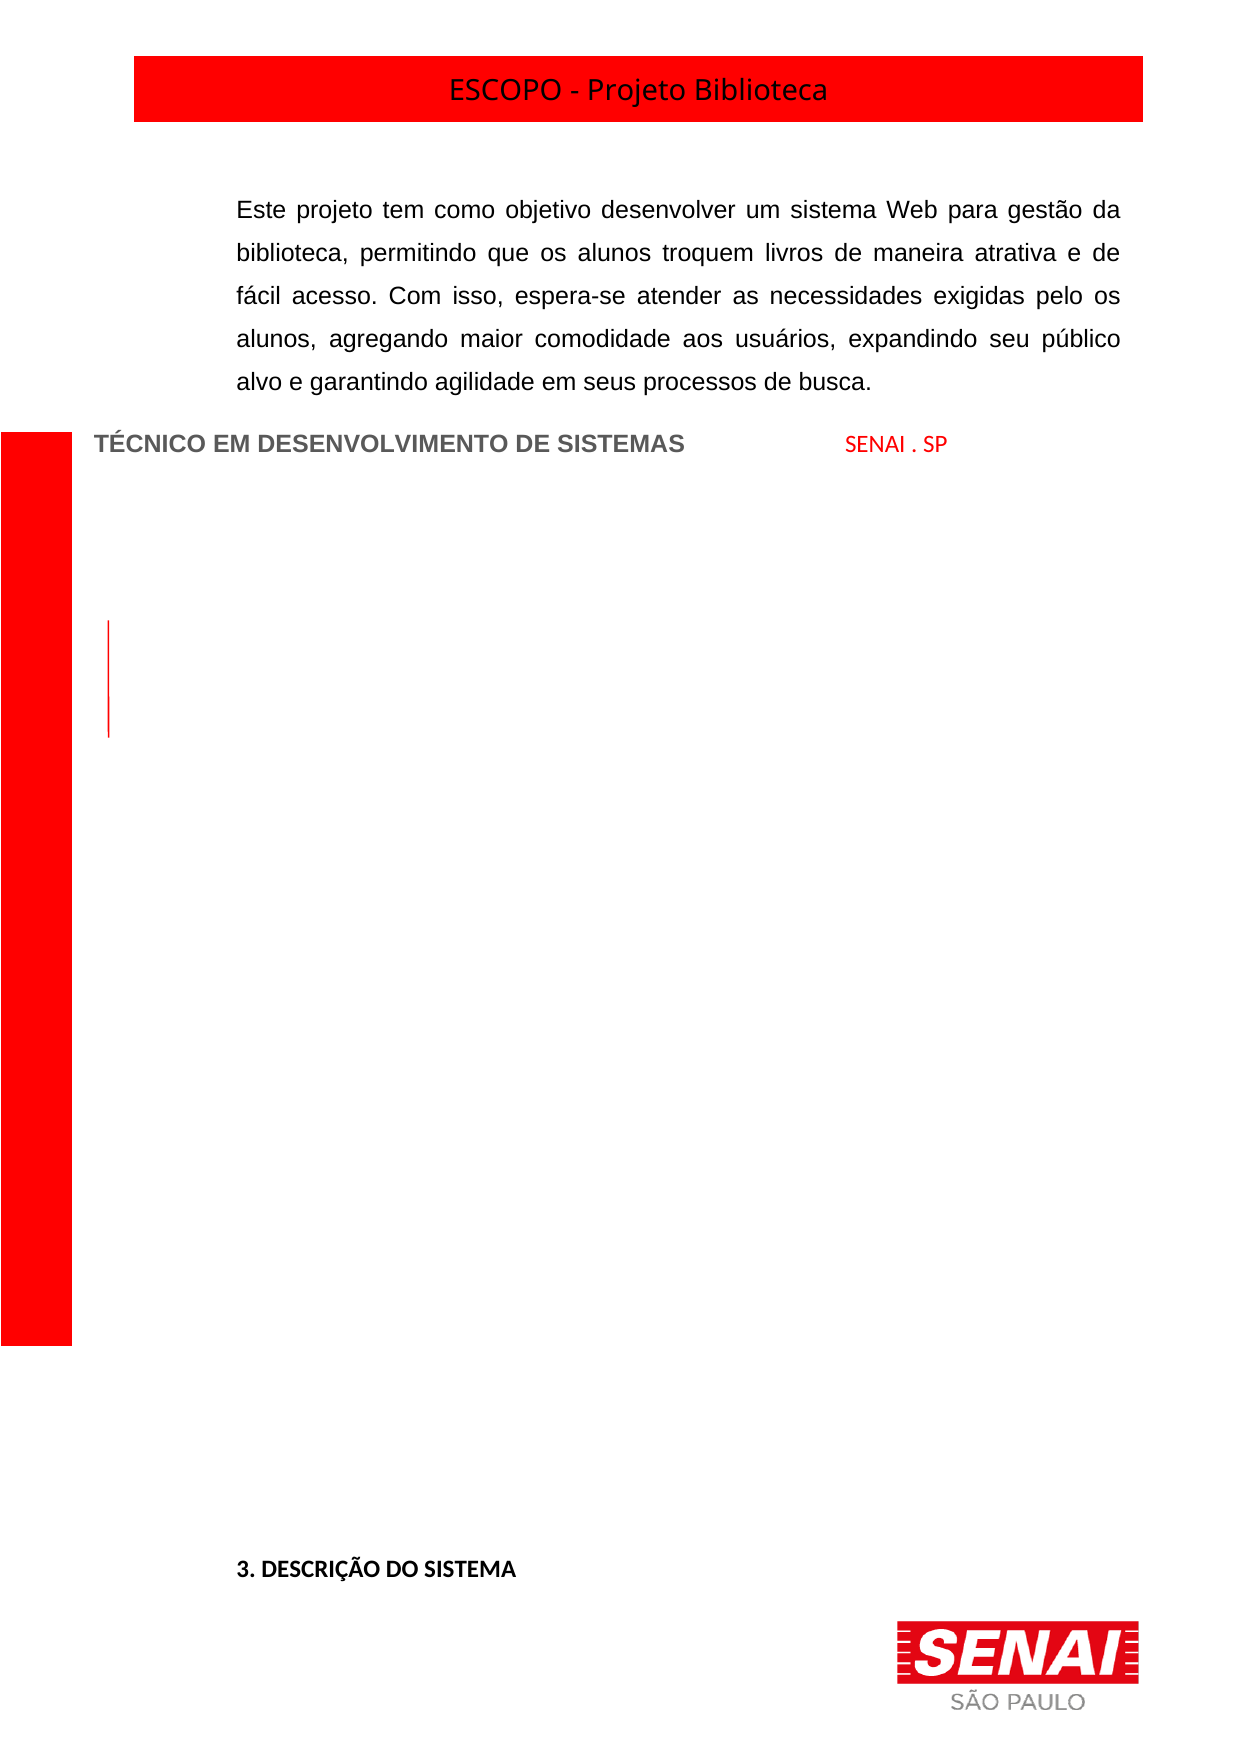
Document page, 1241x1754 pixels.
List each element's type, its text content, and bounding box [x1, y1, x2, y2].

text 3. DESCRIÇÃO DO SISTEMA [236, 1553, 1122, 1584]
picture [897, 1614, 1143, 1710]
text Este projeto tem como objetivo desenvolver um sistema Web para gestão da biblioteca, permitindo que os alunos troquem livros de maneira atrativa e de fácil acesso. Com isso, espera-se atender as necessidades exigidas pelo os alunos, agregando maior comodidade aos usuários, expandindo seu público alvo e garantindo agilidade em seus processos de busca. [236, 195, 1122, 396]
